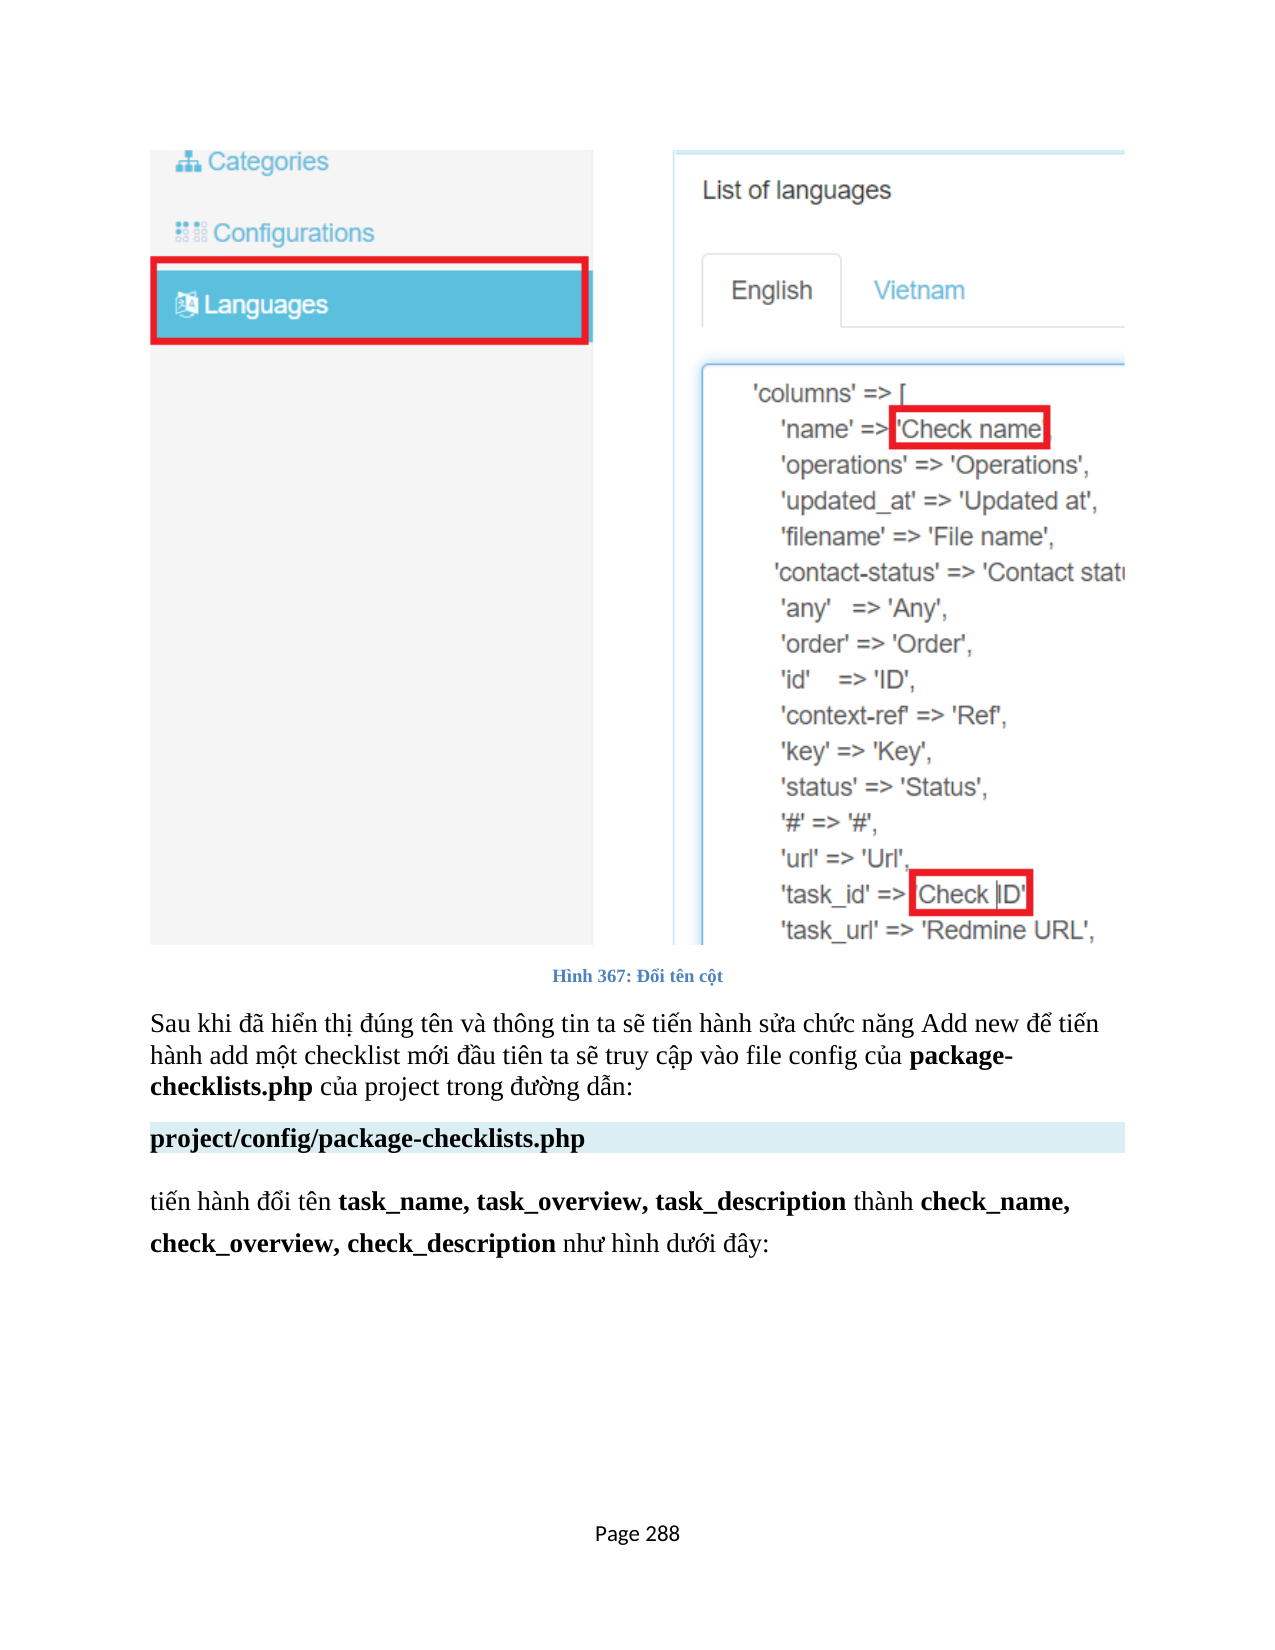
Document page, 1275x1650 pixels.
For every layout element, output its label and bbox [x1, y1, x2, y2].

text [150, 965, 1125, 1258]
picture [150, 150, 1125, 945]
